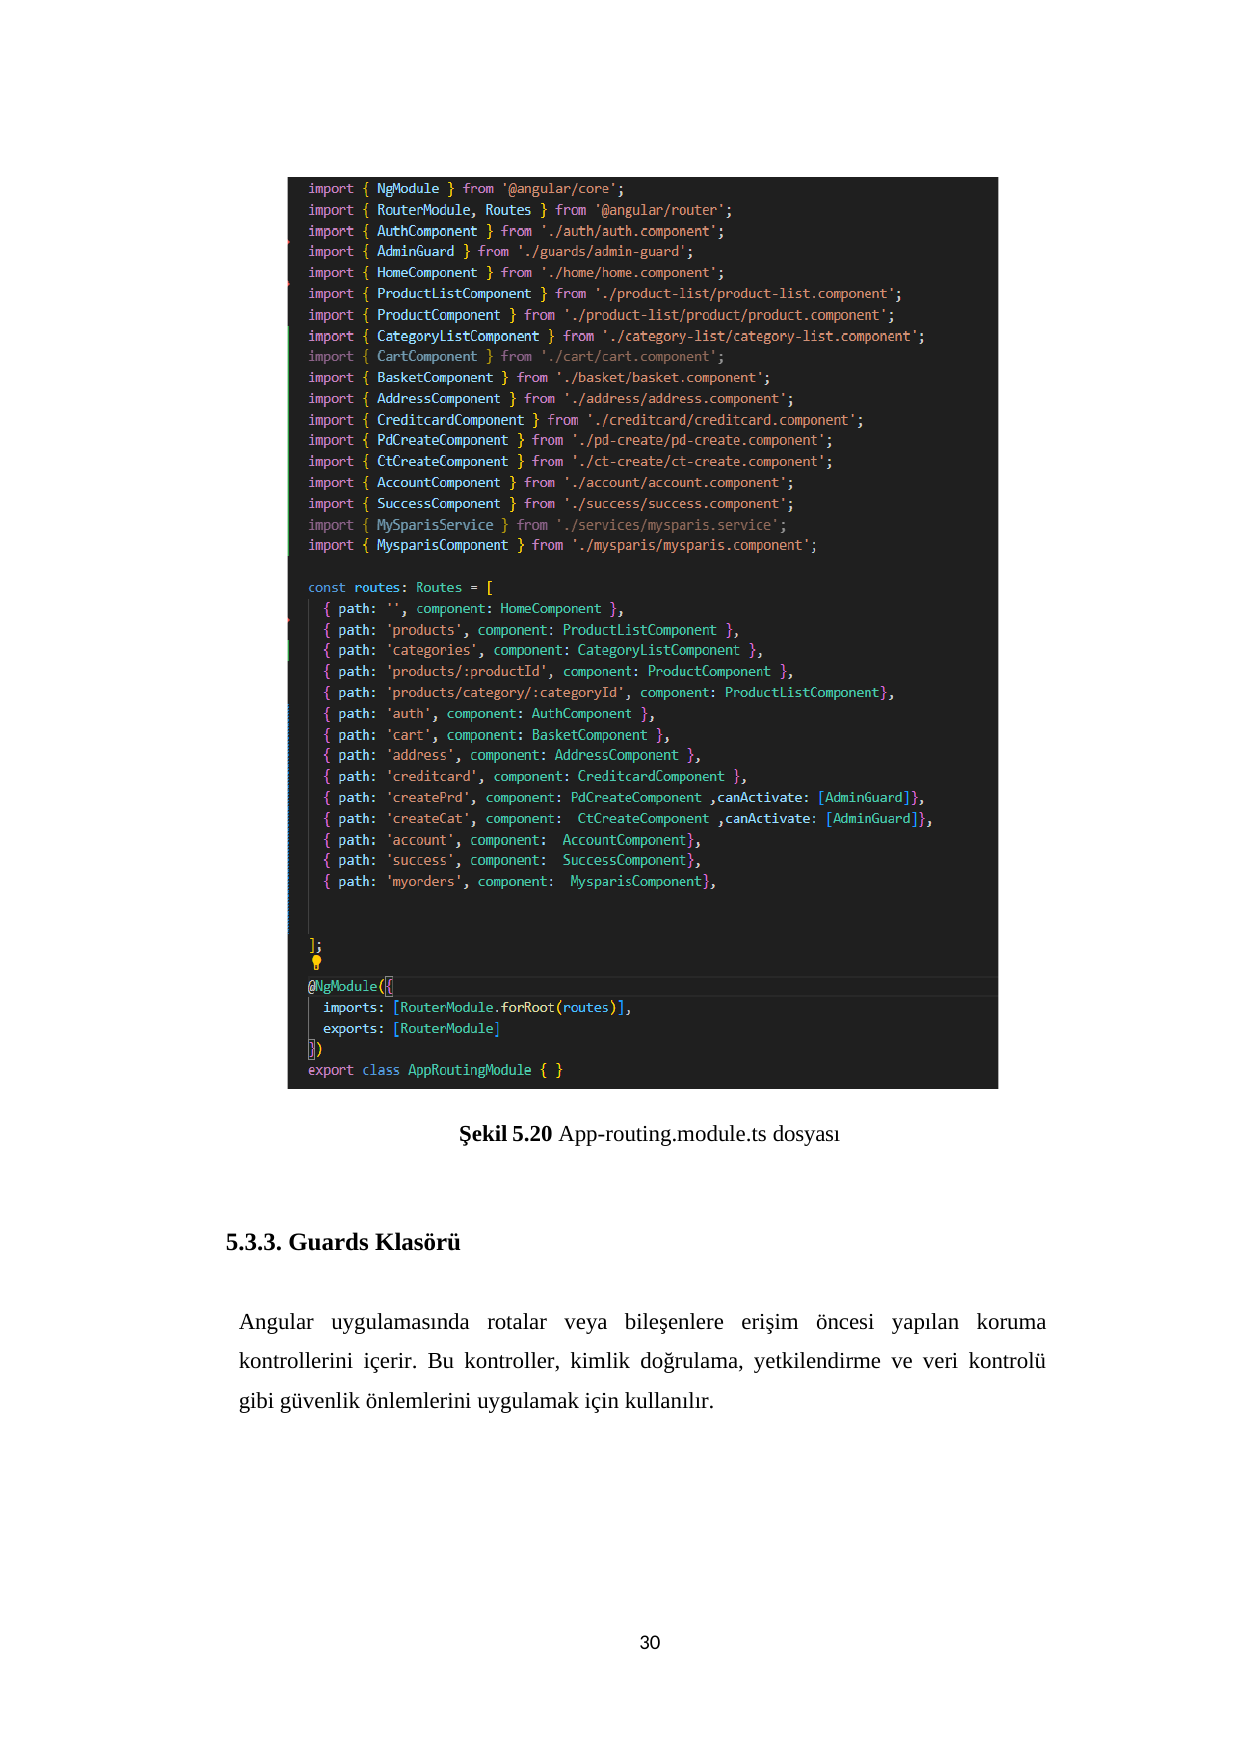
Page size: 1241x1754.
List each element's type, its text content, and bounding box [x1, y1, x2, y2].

picture [287, 177, 999, 1089]
text Angular uygulamasında rotalar veya bileşenlere erişim öncesi yapılan koruma kontrollerini içerir. Bu kontroller, kimlik doğrulama, yetkilendirme ve veri kontrolü gibi güvenlik önlemlerini uygulamak için kullanılır. [238, 1308, 1047, 1413]
subtitle 5.3.3. Guards Klasörü [207, 1227, 1092, 1256]
text Şekil 5.20 App-routing.module.ts dosyası [207, 1120, 1092, 1146]
